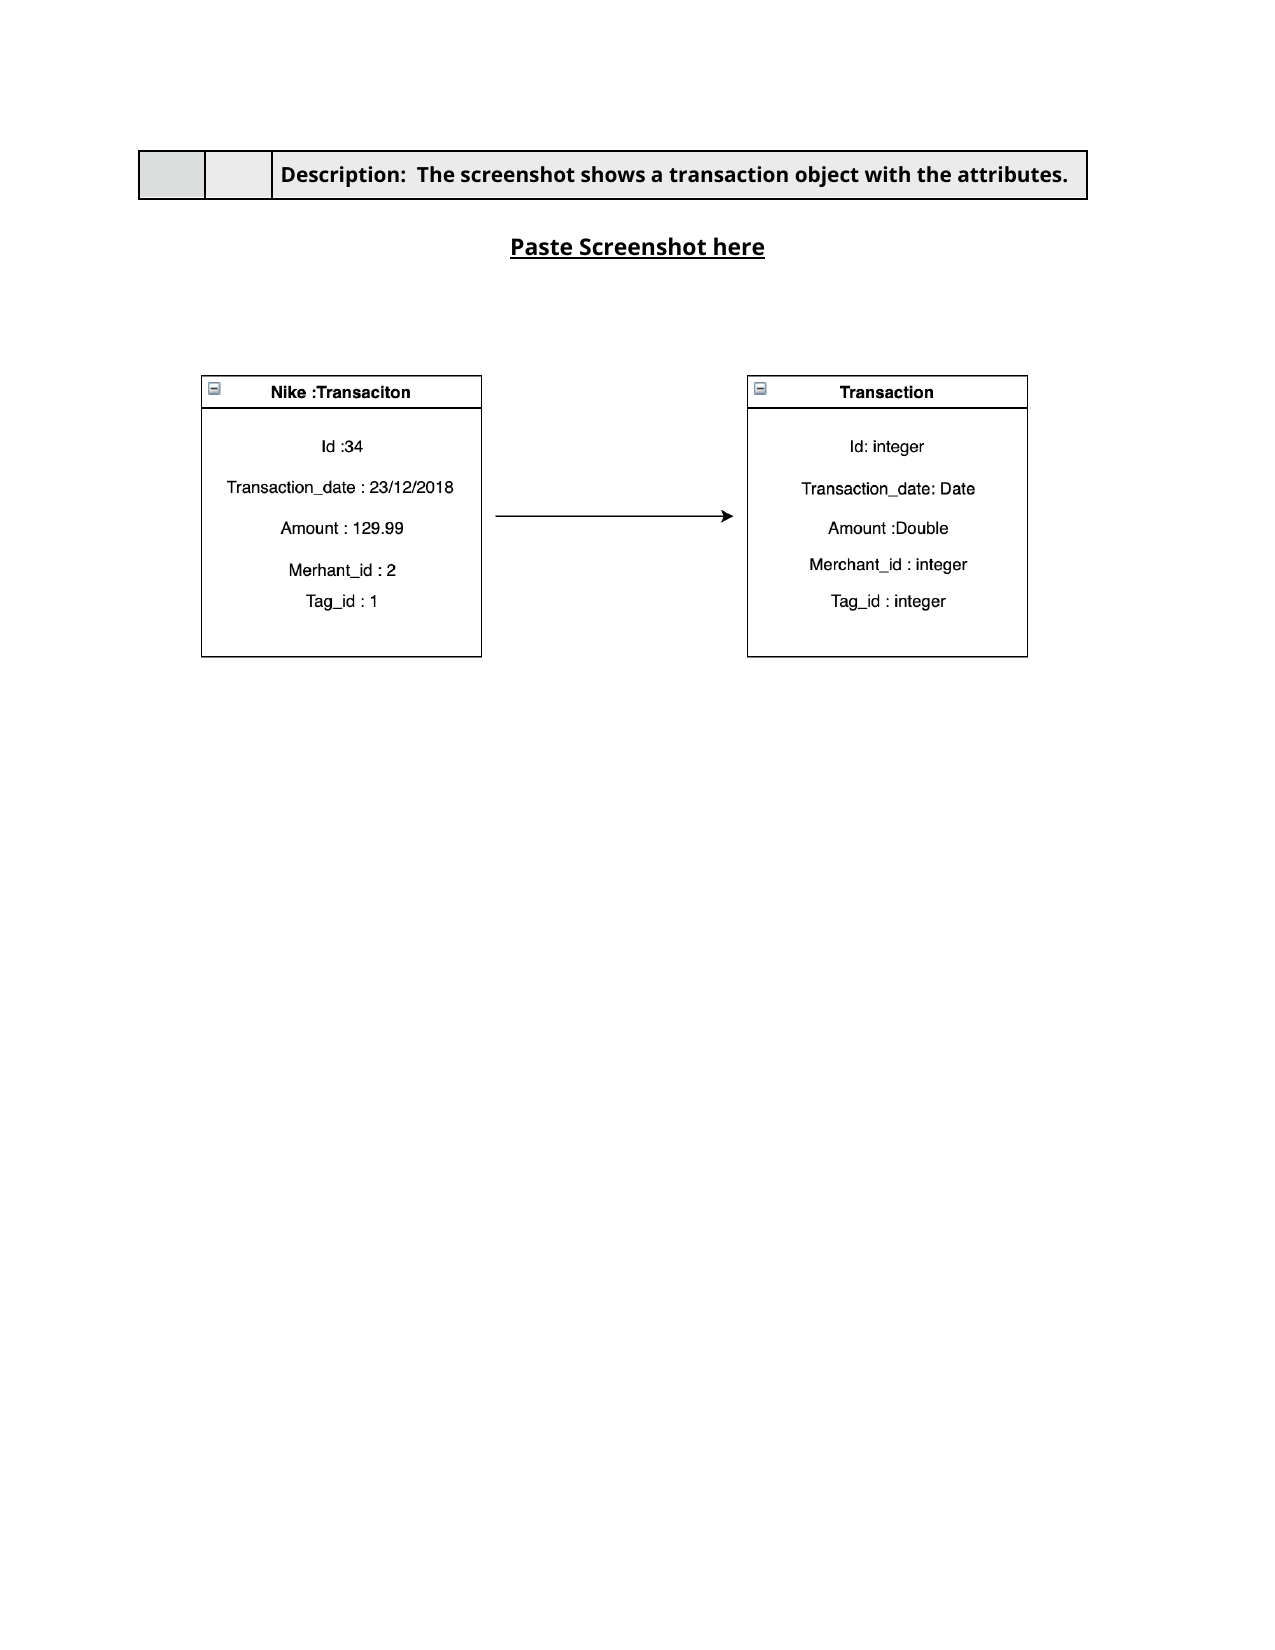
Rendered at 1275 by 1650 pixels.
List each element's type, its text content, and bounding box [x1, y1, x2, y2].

table_cell [206, 152, 271, 197]
picture [150, 355, 1125, 688]
table_cell Description: The screenshot shows a transaction object with the attributes. [273, 152, 1086, 197]
table_cell [140, 152, 204, 197]
text Paste Screenshot here [150, 231, 1125, 262]
